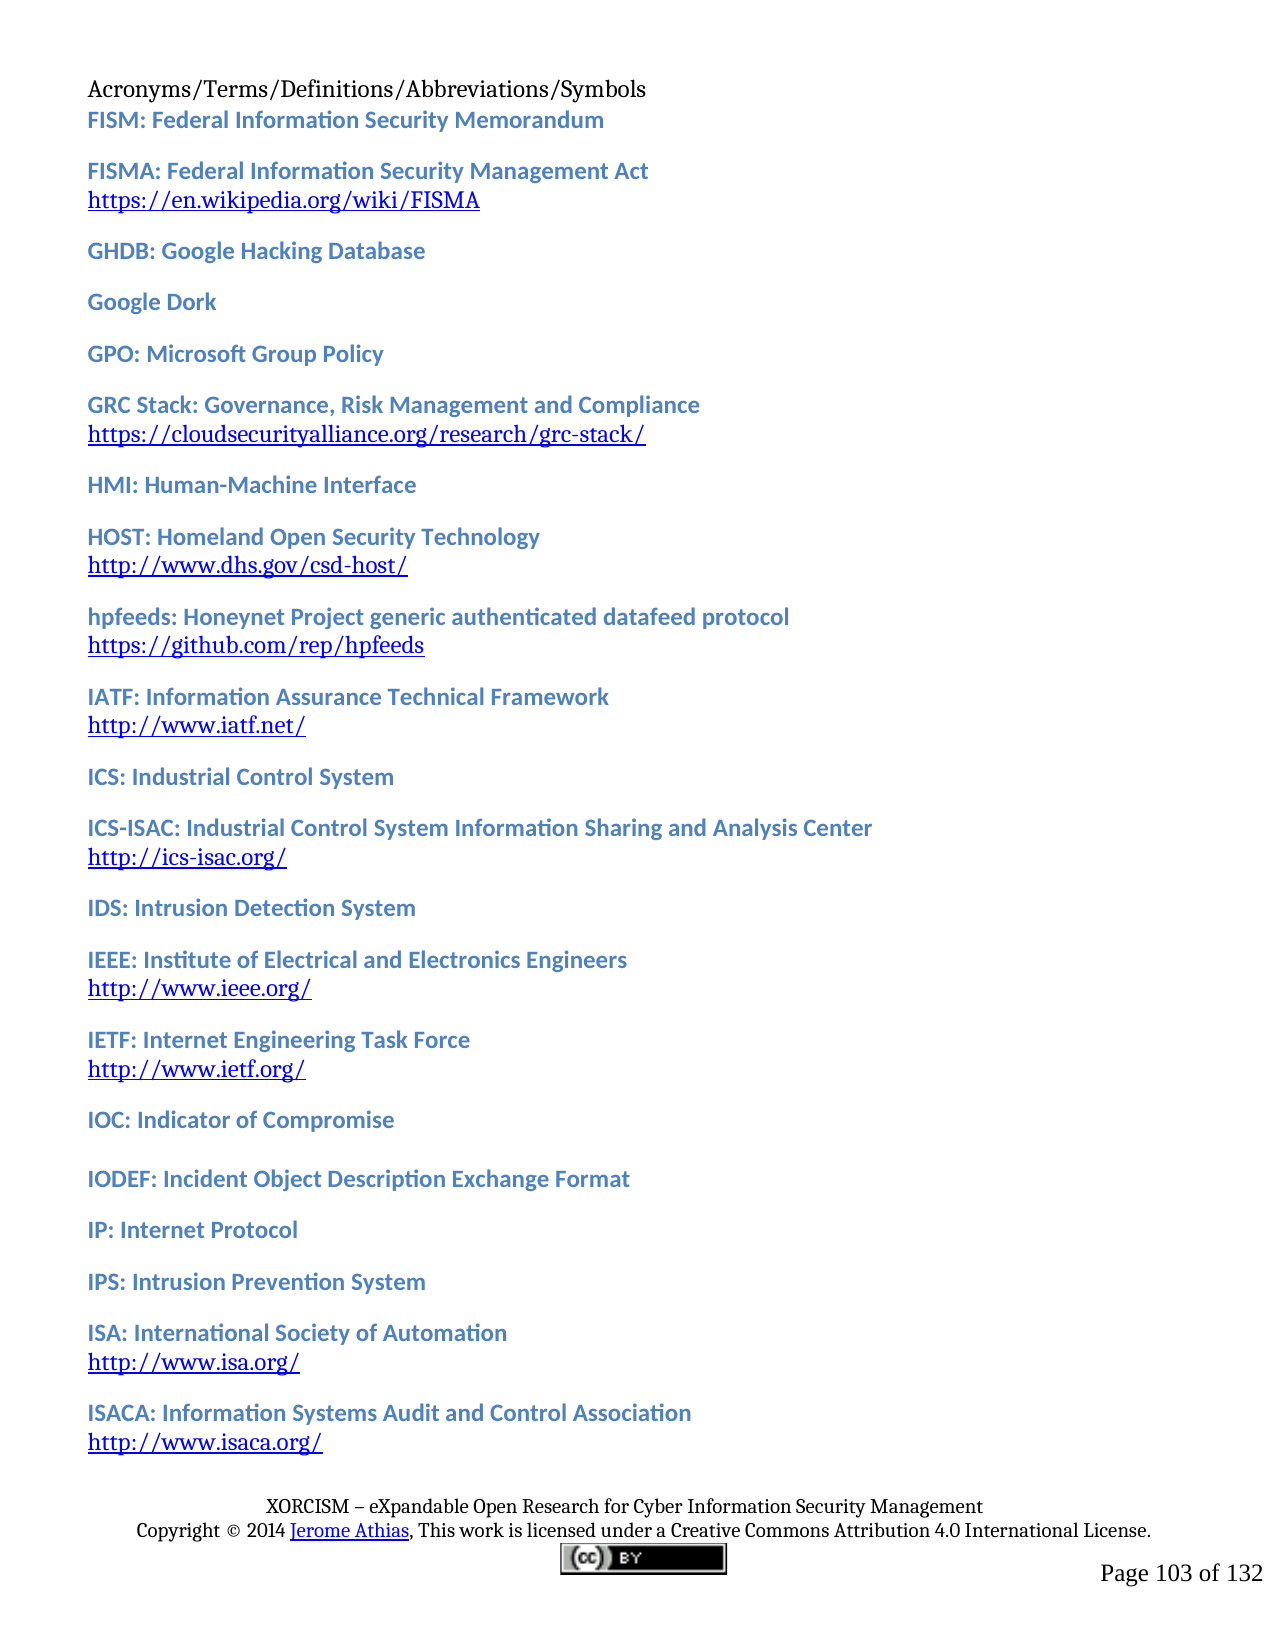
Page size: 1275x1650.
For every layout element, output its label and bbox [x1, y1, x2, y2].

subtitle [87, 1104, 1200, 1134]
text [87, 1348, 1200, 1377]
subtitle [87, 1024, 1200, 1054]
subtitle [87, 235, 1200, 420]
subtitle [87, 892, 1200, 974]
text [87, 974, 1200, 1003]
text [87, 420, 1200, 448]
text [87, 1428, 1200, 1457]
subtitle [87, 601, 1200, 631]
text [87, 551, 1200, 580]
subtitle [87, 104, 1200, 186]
picture [560, 1543, 728, 1575]
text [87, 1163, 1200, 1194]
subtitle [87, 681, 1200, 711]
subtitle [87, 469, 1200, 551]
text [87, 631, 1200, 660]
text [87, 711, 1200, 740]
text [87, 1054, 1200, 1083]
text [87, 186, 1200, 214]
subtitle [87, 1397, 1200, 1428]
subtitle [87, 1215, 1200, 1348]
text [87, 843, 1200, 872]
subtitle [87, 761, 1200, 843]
